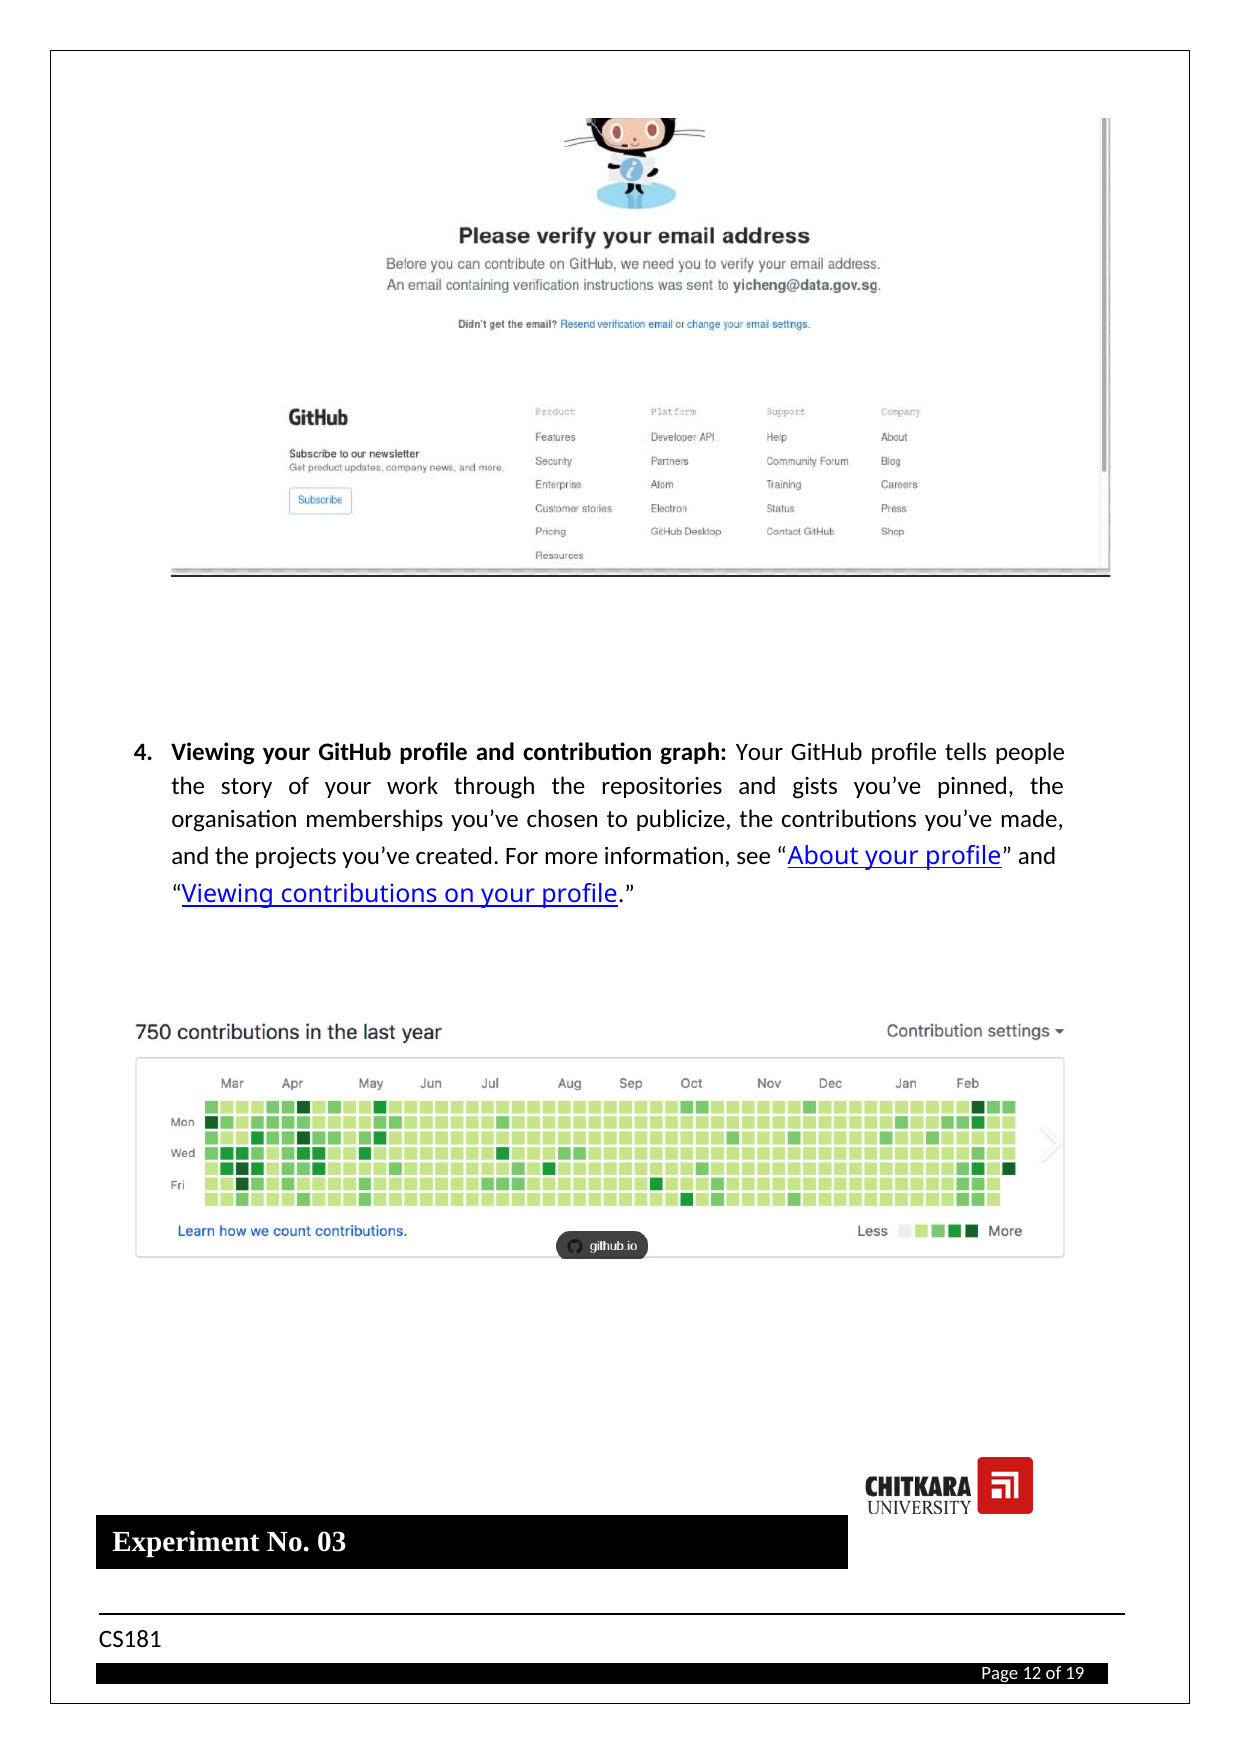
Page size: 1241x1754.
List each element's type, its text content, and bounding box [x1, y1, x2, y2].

picture [865, 1457, 1036, 1515]
picture [83, 1618, 1085, 1648]
table_header [857, 1427, 1035, 1569]
picture [171, 118, 1111, 577]
text “Viewing contributions on your profile.” [171, 876, 1146, 910]
table_header [96, 1427, 857, 1569]
list Viewing your GitHub profile and contribution graph: Your GitHub profile tells people the story of your work through the repositories and gists you’ve pinned, the organisation memberships you’ve chosen to publicize, the contributions you’ve made, and the projects you’ve created. For more information, see “About your profile” and [133, 736, 1065, 872]
picture [130, 1011, 1070, 1259]
